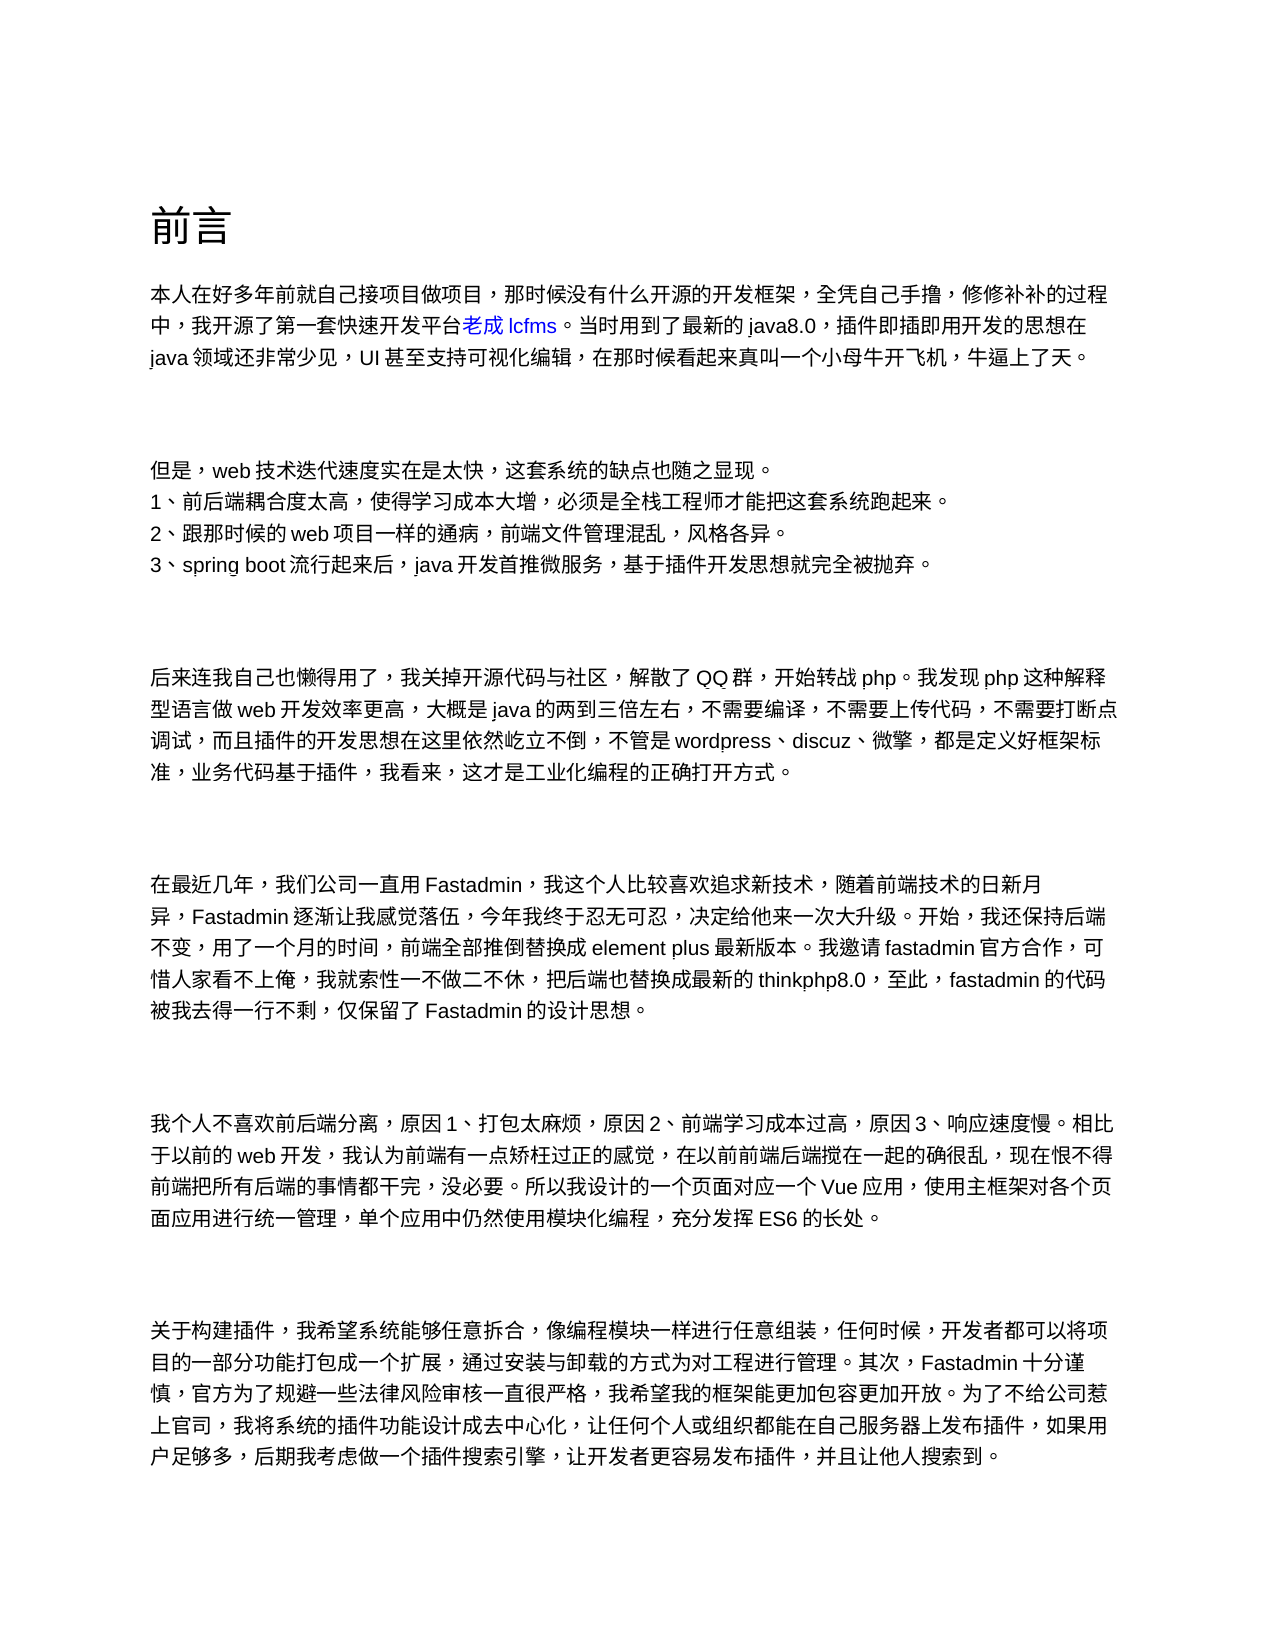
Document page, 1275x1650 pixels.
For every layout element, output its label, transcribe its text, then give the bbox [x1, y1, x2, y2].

text 后来连我自己也懒得用了，我关掉开源代码与社区，解散了QQ群，开始转战php。我发现php这种解释型语言做web开发效率更高，大概是java的两到三倍左右，不需要编译，不需要上传代码，不需要打断点调试，而且插件的开发思想在这里依然屹立不倒，不管是wordpress、discuz、微擎，都是定义好框架标准，业务代码基于插件，我看来，这才是工业化编程的正确打开方式。 [150, 658, 1125, 784]
text 关于构建插件，我希望系统能够任意拆合，像编程模块一样进行任意组装，任何时候，开发者都可以将项目的一部分功能打包成一个扩展，通过安装与卸载的方式为对工程进行管理。其次，Fastadmin十分谨慎，官方为了规避一些法律风险审核一直很严格，我希望我的框架能更加包容更加开放。为了不给公司惹上官司，我将系统的插件功能设计成去中心化，让任何个人或组织都能在自己服务器上发布插件，如果用户足够多，后期我考虑做一个插件搜索引擎，让开发者更容易发布插件，并且让他人搜索到。 [150, 1312, 1125, 1469]
text 但是，web技术迭代速度实在是太快，这套系统的缺点也随之显现。 1、前后端耦合度太高，使得学习成本大增，必须是全栈工程师才能把这套系统跑起来。 2、跟那时候的web项目一样的通病，前端文件管理混乱，风格各异。 3、spring boot流行起来后，java开发首推微服务，基于插件开发思想就完全被抛弃。 [150, 451, 1125, 577]
text 我个人不喜欢前后端分离，原因1、打包太麻烦，原因2、前端学习成本过高，原因3、响应速度慢。相比于以前的web开发，我认为前端有一点矫枉过正的感觉，在以前前端后端搅在一起的确很乱，现在恨不得前端把所有后端的事情都干完，没必要。所以我设计的一个页面对应一个Vue应用，使用主框架对各个页面应用进行统一管理，单个应用中仍然使用模块化编程，充分发挥ES6的长处。 [150, 1104, 1125, 1230]
subtitle 前言 [150, 200, 1125, 250]
text 在最近几年，我们公司一直用Fastadmin，我这个人比较喜欢追求新技术，随着前端技术的日新月异，Fastadmin逐渐让我感觉落伍，今年我终于忍无可忍，决定给他来一次大升级。开始，我还保持后端不变，用了一个月的时间，前端全部推倒替换成element plus最新版本。我邀请fastadmin官方合作，可惜人家看不上俺，我就索性一不做二不休，把后端也替换成最新的thinkphp8.0，至此，fastadmin的代码被我去得一行不剩，仅保留了Fastadmin的设计思想。 [150, 866, 1125, 1023]
text 本人在好多年前就自己接项目做项目，那时候没有什么开源的开发框架，全凭自己手撸，修修补补的过程中，我开源了第一套快速开发平台老成lcfms。当时用到了最新的java8.0，插件即插即用开发的思想在java领域还非常少见，UI甚至支持可视化编辑，在那时候看起来真叫一个小母牛开飞机，牛逼上了天。 [150, 275, 1125, 370]
